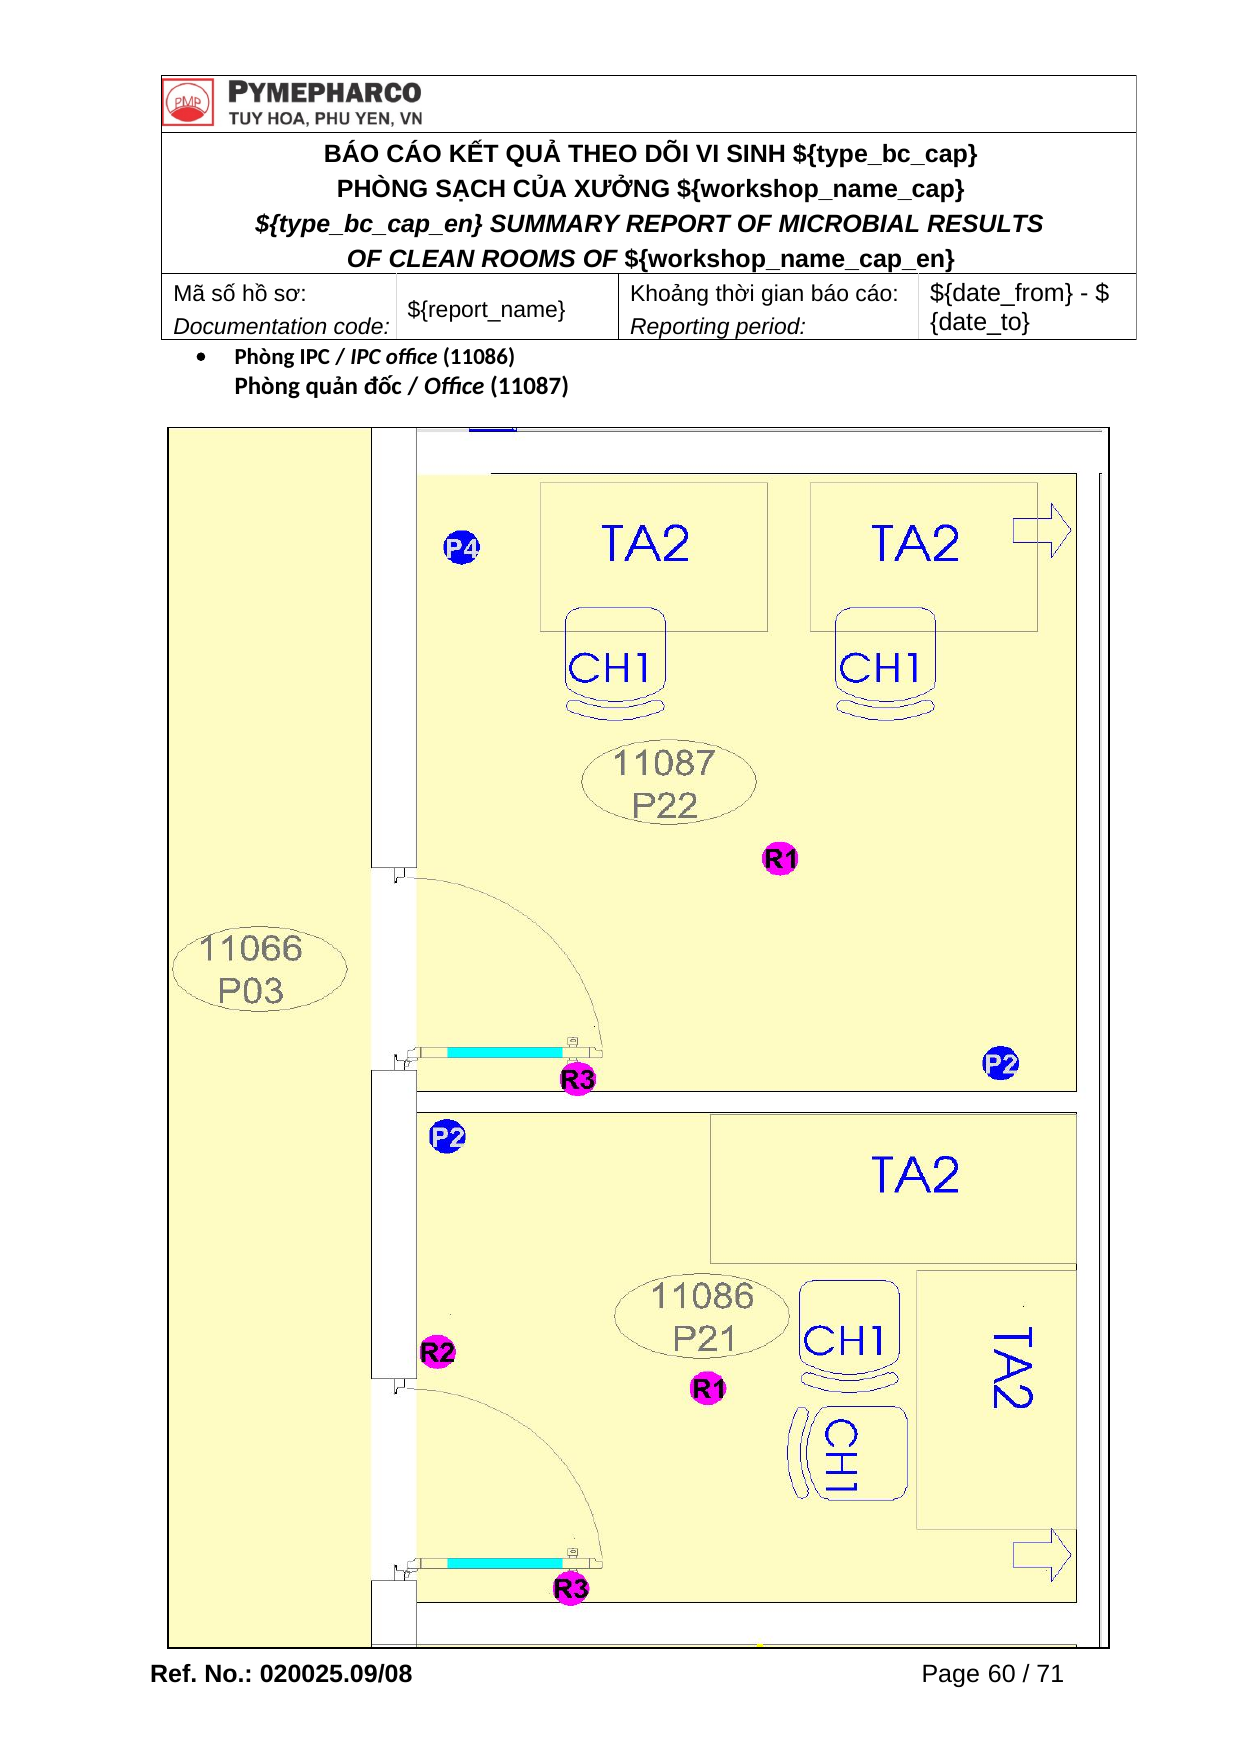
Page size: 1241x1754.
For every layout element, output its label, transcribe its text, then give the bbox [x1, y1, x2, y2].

picture [162, 78, 422, 127]
picture [169, 428, 1108, 1647]
text Phòng quản đốc / Office (11087) [234, 371, 1128, 401]
list Phòng IPC / IPC office (11086) [197, 342, 1128, 371]
